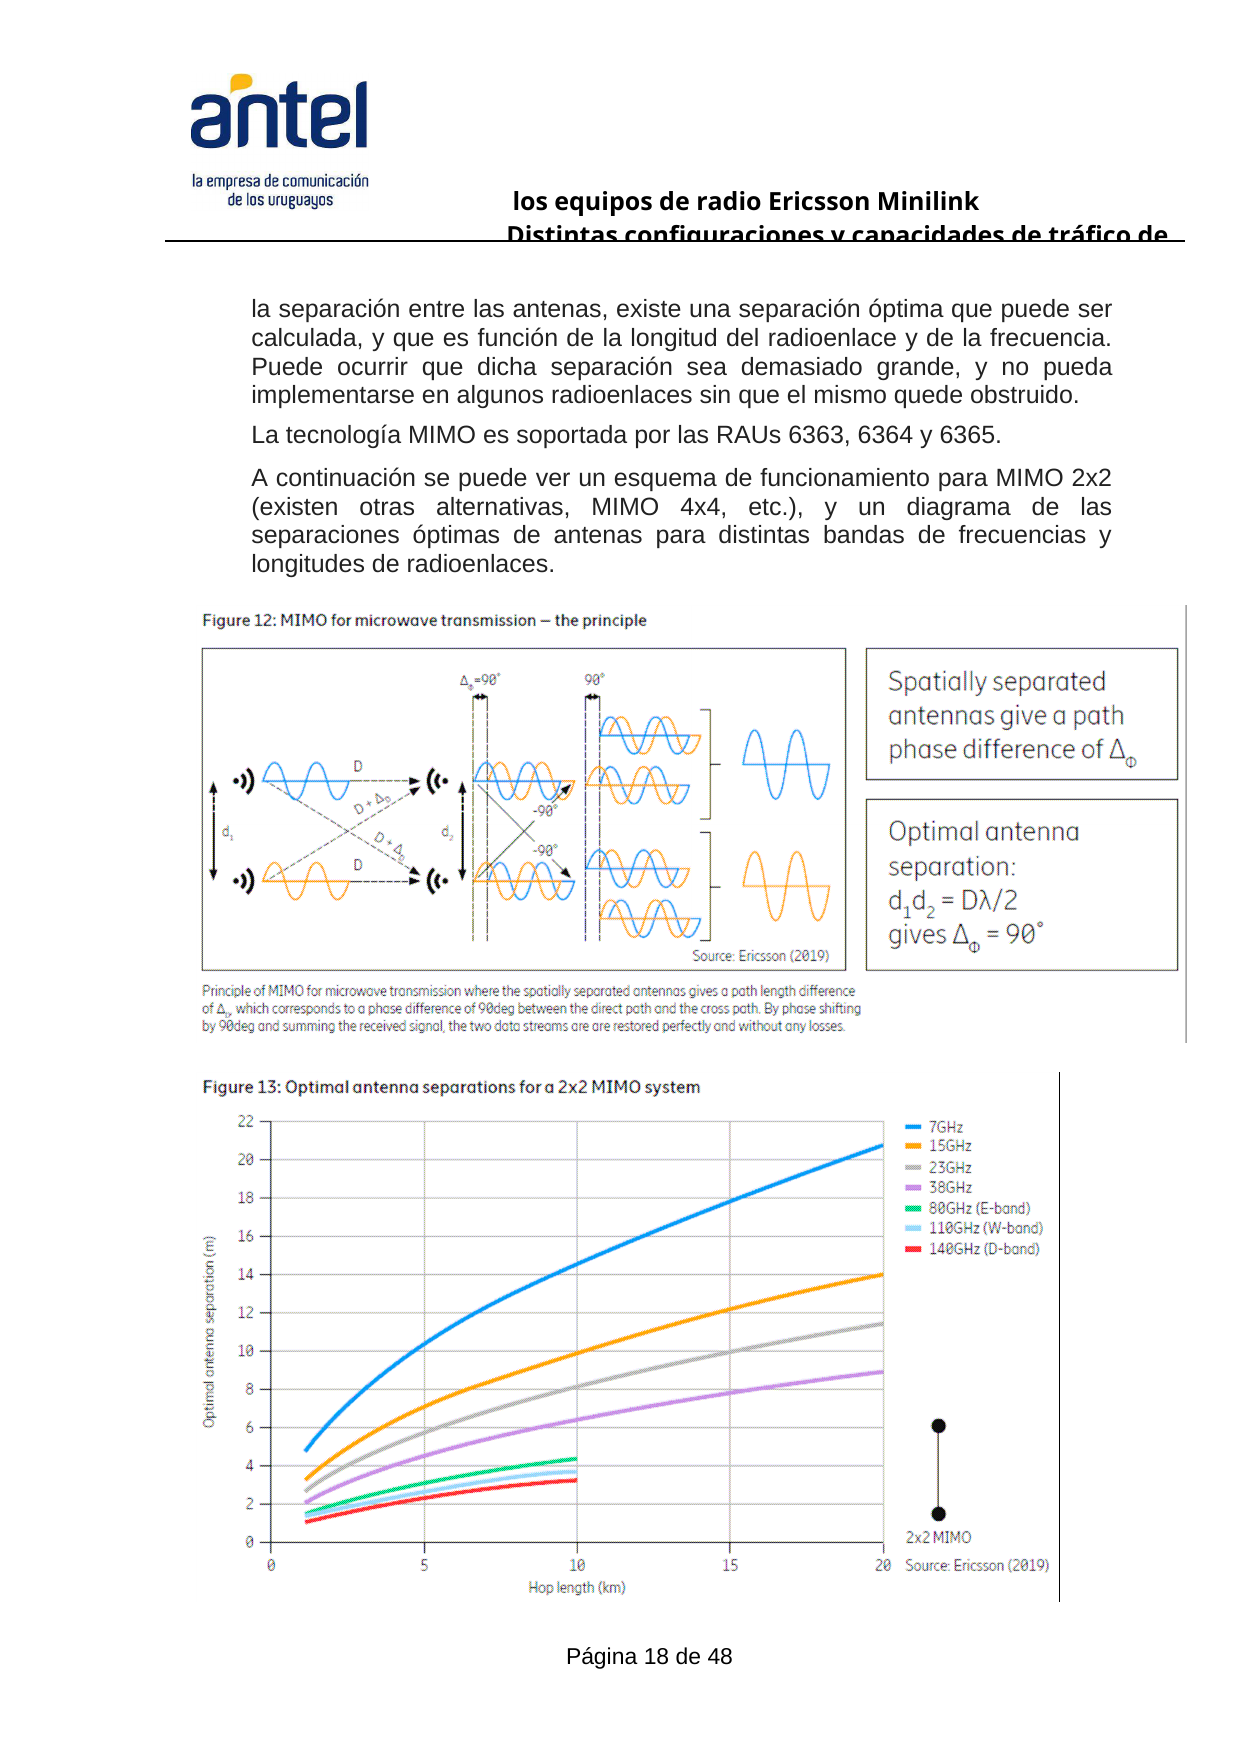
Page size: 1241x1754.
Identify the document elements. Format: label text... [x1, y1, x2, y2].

picture [190, 73, 369, 211]
text A continuación se puede ver un esquema de funcionamiento para MIMO 2x2 (existen otras alternativas, MIMO 4x4, etc.), y un diagrama de las separaciones óptimas de antenas para distintas bandas de frecuencias y longitudes de radioenlaces. [251, 463, 1114, 578]
text Página 18 de 48 [150, 1639, 732, 1671]
picture [196, 1072, 1060, 1602]
text La tecnología MIMO es soportada por las RAUs 6363, 6364 y 6365. [251, 416, 1170, 451]
picture [196, 605, 1187, 1043]
table_header los equipos de radio Ericsson Minilink Distintas configuraciones y capacidades de tráfico de Texto: Ing. Juan Carlos Sturzenegger Marzo de 2024 [165, 74, 1185, 240]
text la separación entre las antenas, existe una separación óptima que puede ser calculada, y que es función de la longitud del radioenlace y de la frecuencia. Puede ocurrir que dicha separación sea demasiado grande, y no pueda implementarse en algunos radioenlaces sin que el mismo quede obstruido. [251, 294, 1114, 409]
